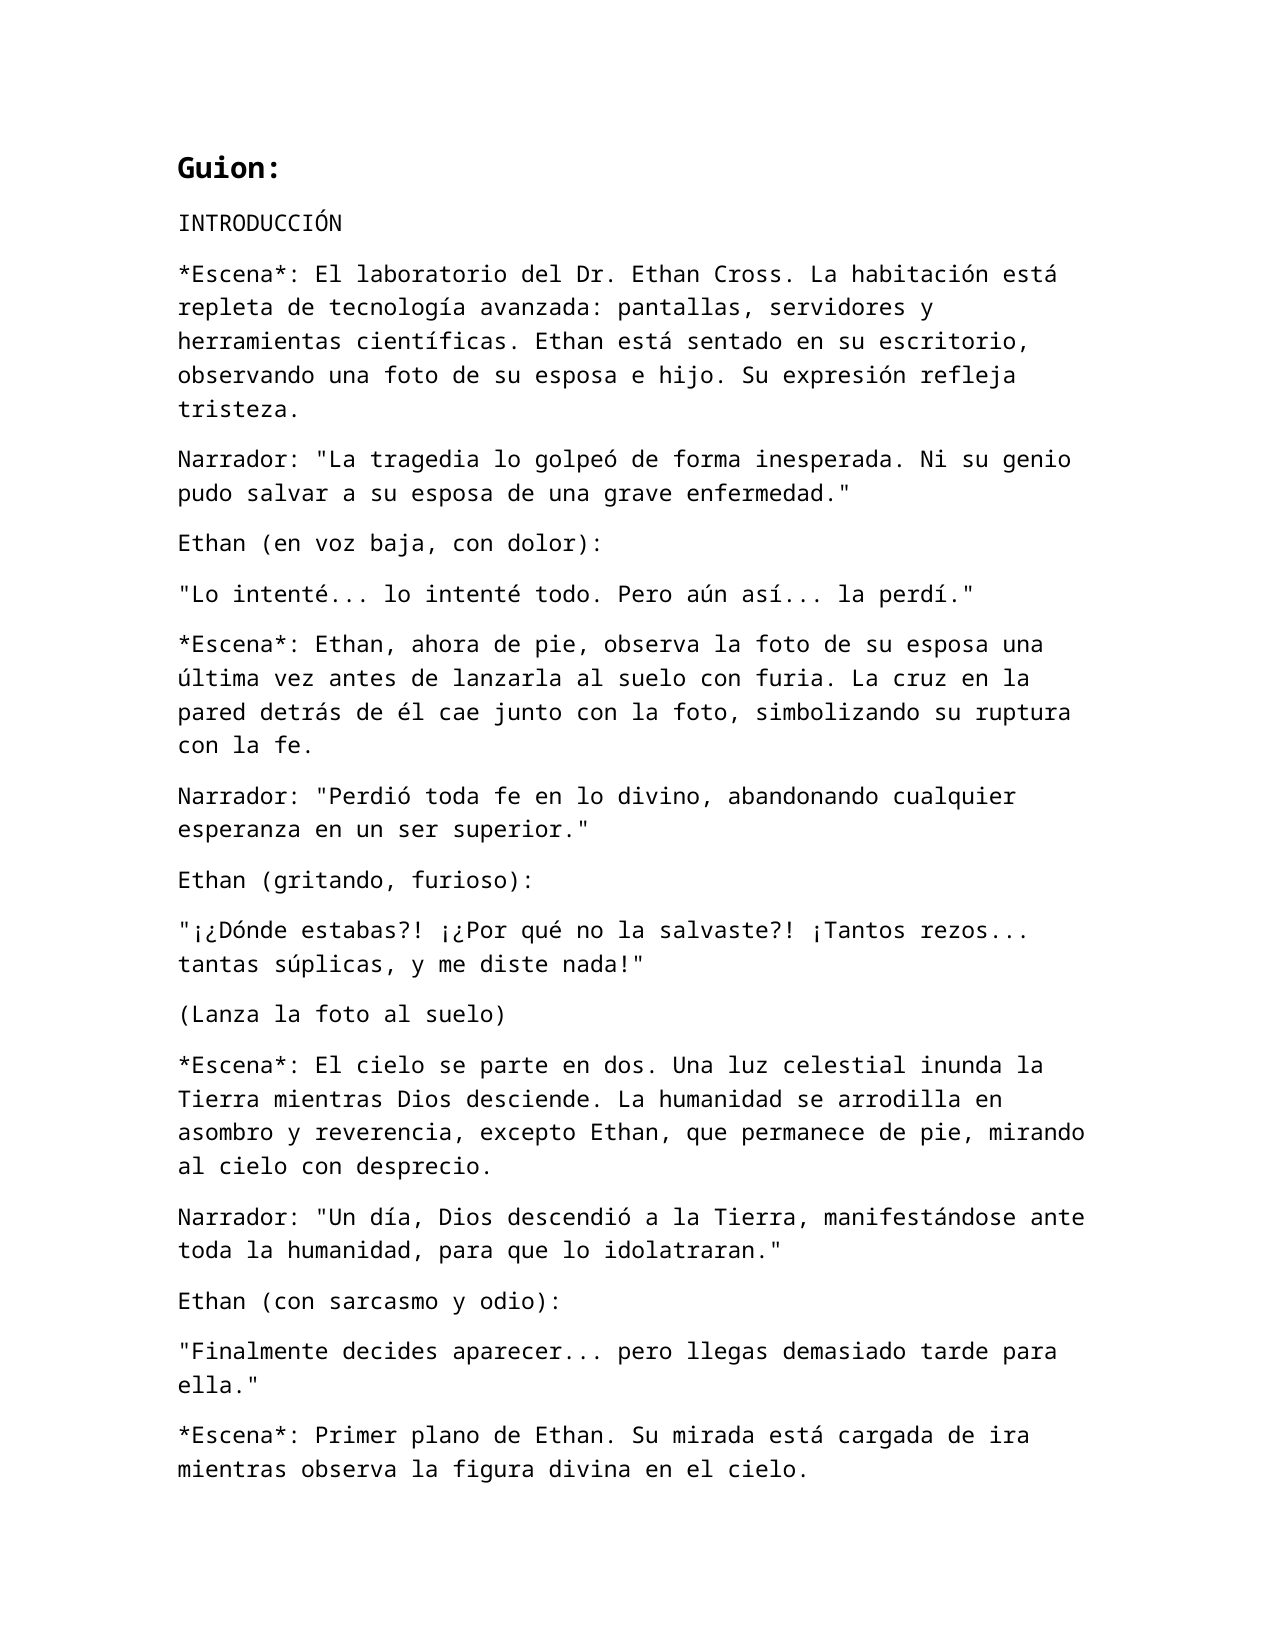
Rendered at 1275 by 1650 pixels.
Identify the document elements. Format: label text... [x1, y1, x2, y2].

text *Escena*: El laboratorio del Dr. Ethan Cross. La habitación está repleta de tecnología avanzada: pantallas, servidores y herramientas científicas. Ethan está sentado en su escritorio, observando una foto de su esposa e hijo. Su expresión refleja tristeza. [177, 258, 1098, 424]
text "Finalmente decides aparecer... pero llegas demasiado tarde para ella." [177, 1335, 1098, 1400]
text "¡¿Dónde estabas?! ¡¿Por qué no la salvaste?! ¡Tantos rezos... tantas súplicas, y me diste nada!" [177, 914, 1098, 979]
text Guion: [177, 148, 1098, 187]
text *Escena*: Primer plano de Ethan. Su mirada está cargada de ira mientras observa la figura divina en el cielo. [177, 1419, 1098, 1484]
text Narrador: "Un día, Dios descendió a la Tierra, manifestándose ante toda la humanidad, para que lo idolatraran." [177, 1201, 1098, 1266]
text Ethan (con sarcasmo y odio): [177, 1285, 1098, 1316]
text "Lo intenté... lo intenté todo. Pero aún así... la perdí." [177, 578, 1098, 609]
text Narrador: "Perdió toda fe en lo divino, abandonando cualquier esperanza en un ser superior." [177, 780, 1098, 845]
text Ethan (en voz baja, con dolor): [177, 527, 1098, 558]
text *Escena*: El cielo se parte en dos. Una luz celestial inunda la Tierra mientras Dios desciende. La humanidad se arrodilla en asombro y reverencia, excepto Ethan, que permanece de pie, mirando al cielo con desprecio. [177, 1049, 1098, 1181]
text *Escena*: Ethan, ahora de pie, observa la foto de su esposa una última vez antes de lanzarla al suelo con furia. La cruz en la pared detrás de él cae junto con la foto, simbolizando su ruptura con la fe. [177, 628, 1098, 761]
text Narrador: "La tragedia lo golpeó de forma inesperada. Ni su genio pudo salvar a su esposa de una grave enfermedad." [177, 443, 1098, 508]
text Ethan (gritando, furioso): [177, 864, 1098, 895]
text (Lanza la foto al suelo) [177, 998, 1098, 1030]
text INTRODUCCIÓN [177, 207, 1098, 238]
